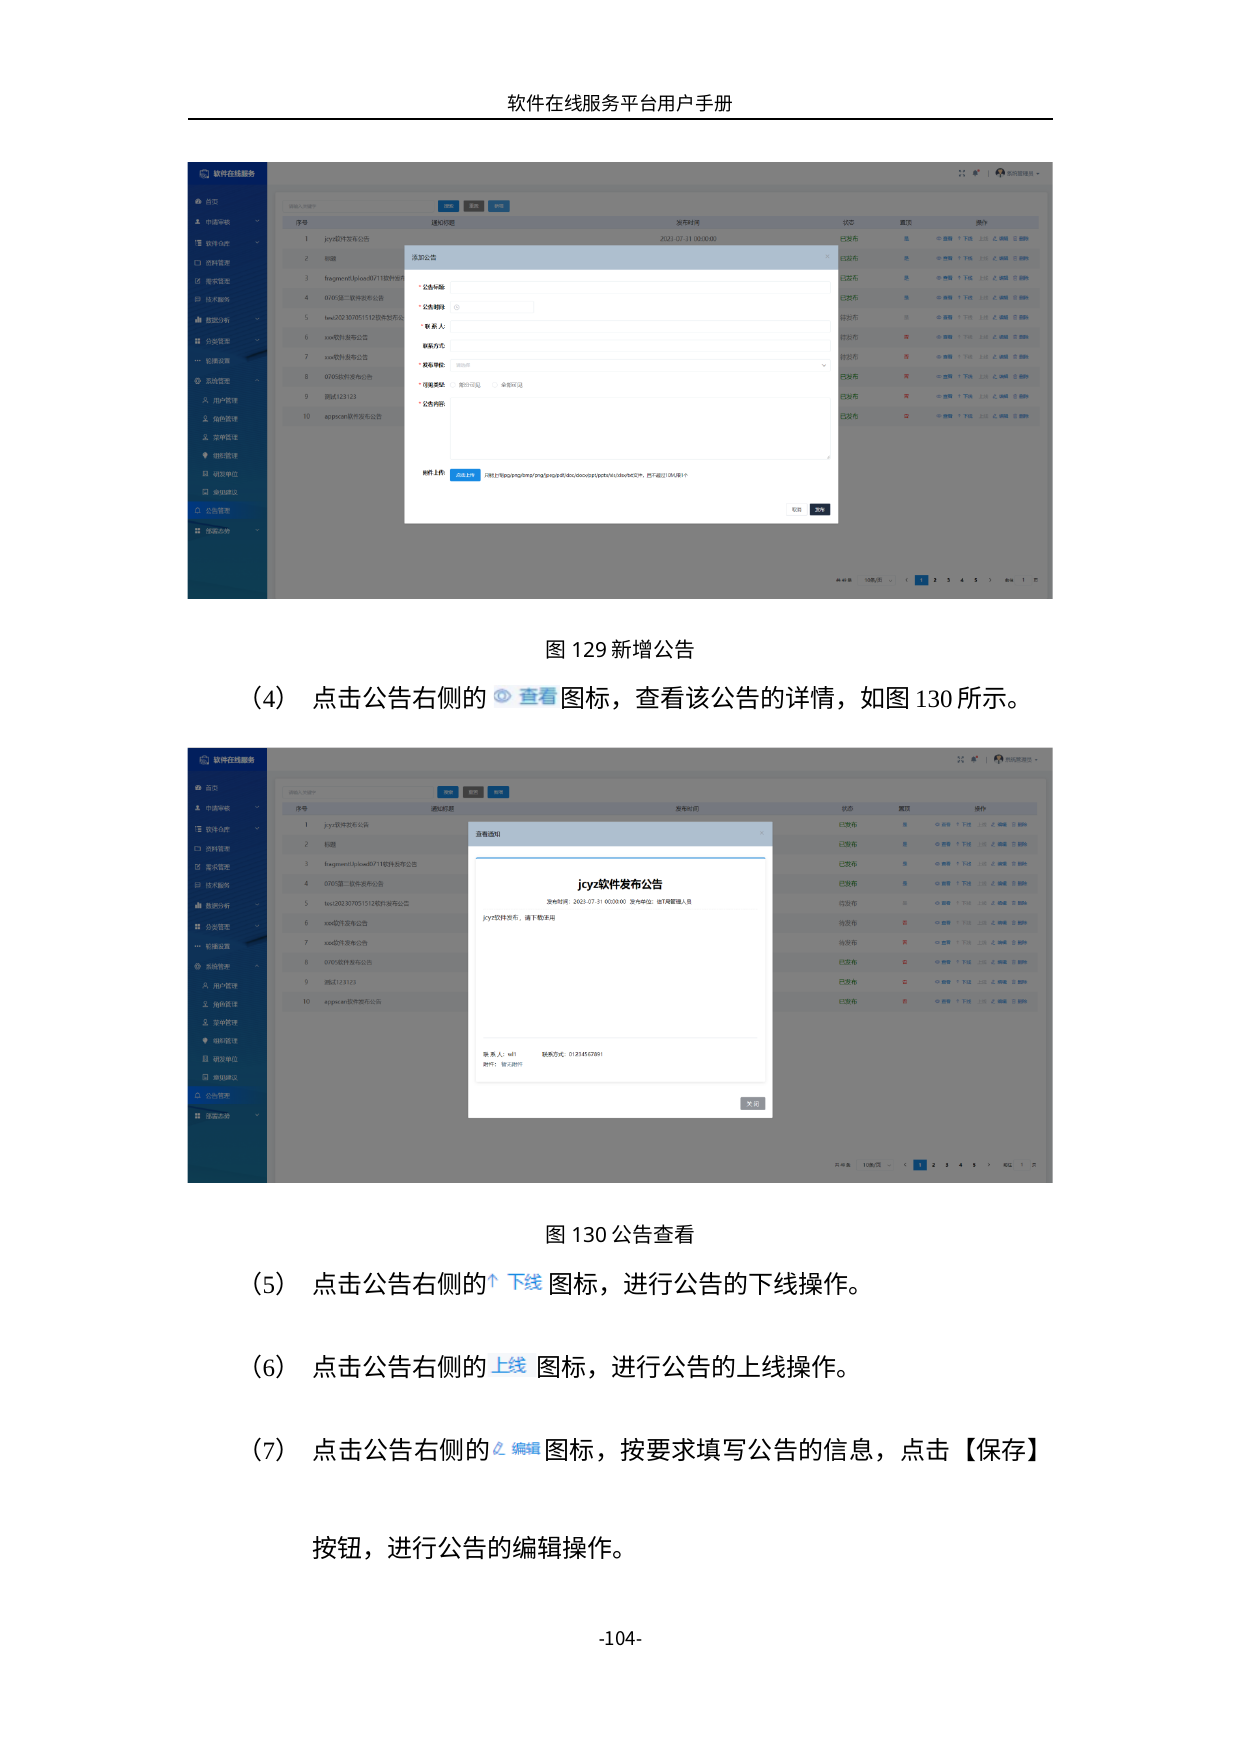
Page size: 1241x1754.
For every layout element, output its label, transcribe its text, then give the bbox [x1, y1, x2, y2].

text 图 130 公告查看 [187, 1217, 1053, 1250]
text 图 129 新增公告 [187, 632, 1053, 664]
picture [490, 1435, 544, 1460]
picture [493, 685, 561, 708]
list 点击公告右侧的图标，进行公告的上线操作。 [237, 1333, 1053, 1398]
list 点击公告右侧的图标，进行公告的下线操作。 [237, 1250, 1053, 1315]
picture [187, 162, 1053, 599]
list 点击公告右侧的图标，按要求填写公告的信息，点击【保存】按钮，进行公告的编辑操作。 [237, 1416, 1053, 1579]
picture [487, 1270, 549, 1294]
picture [187, 747, 1053, 1183]
list 点击公告右侧的 图标，查看该公告的详情，如图130所示。 [238, 664, 1053, 729]
picture [487, 1353, 537, 1377]
